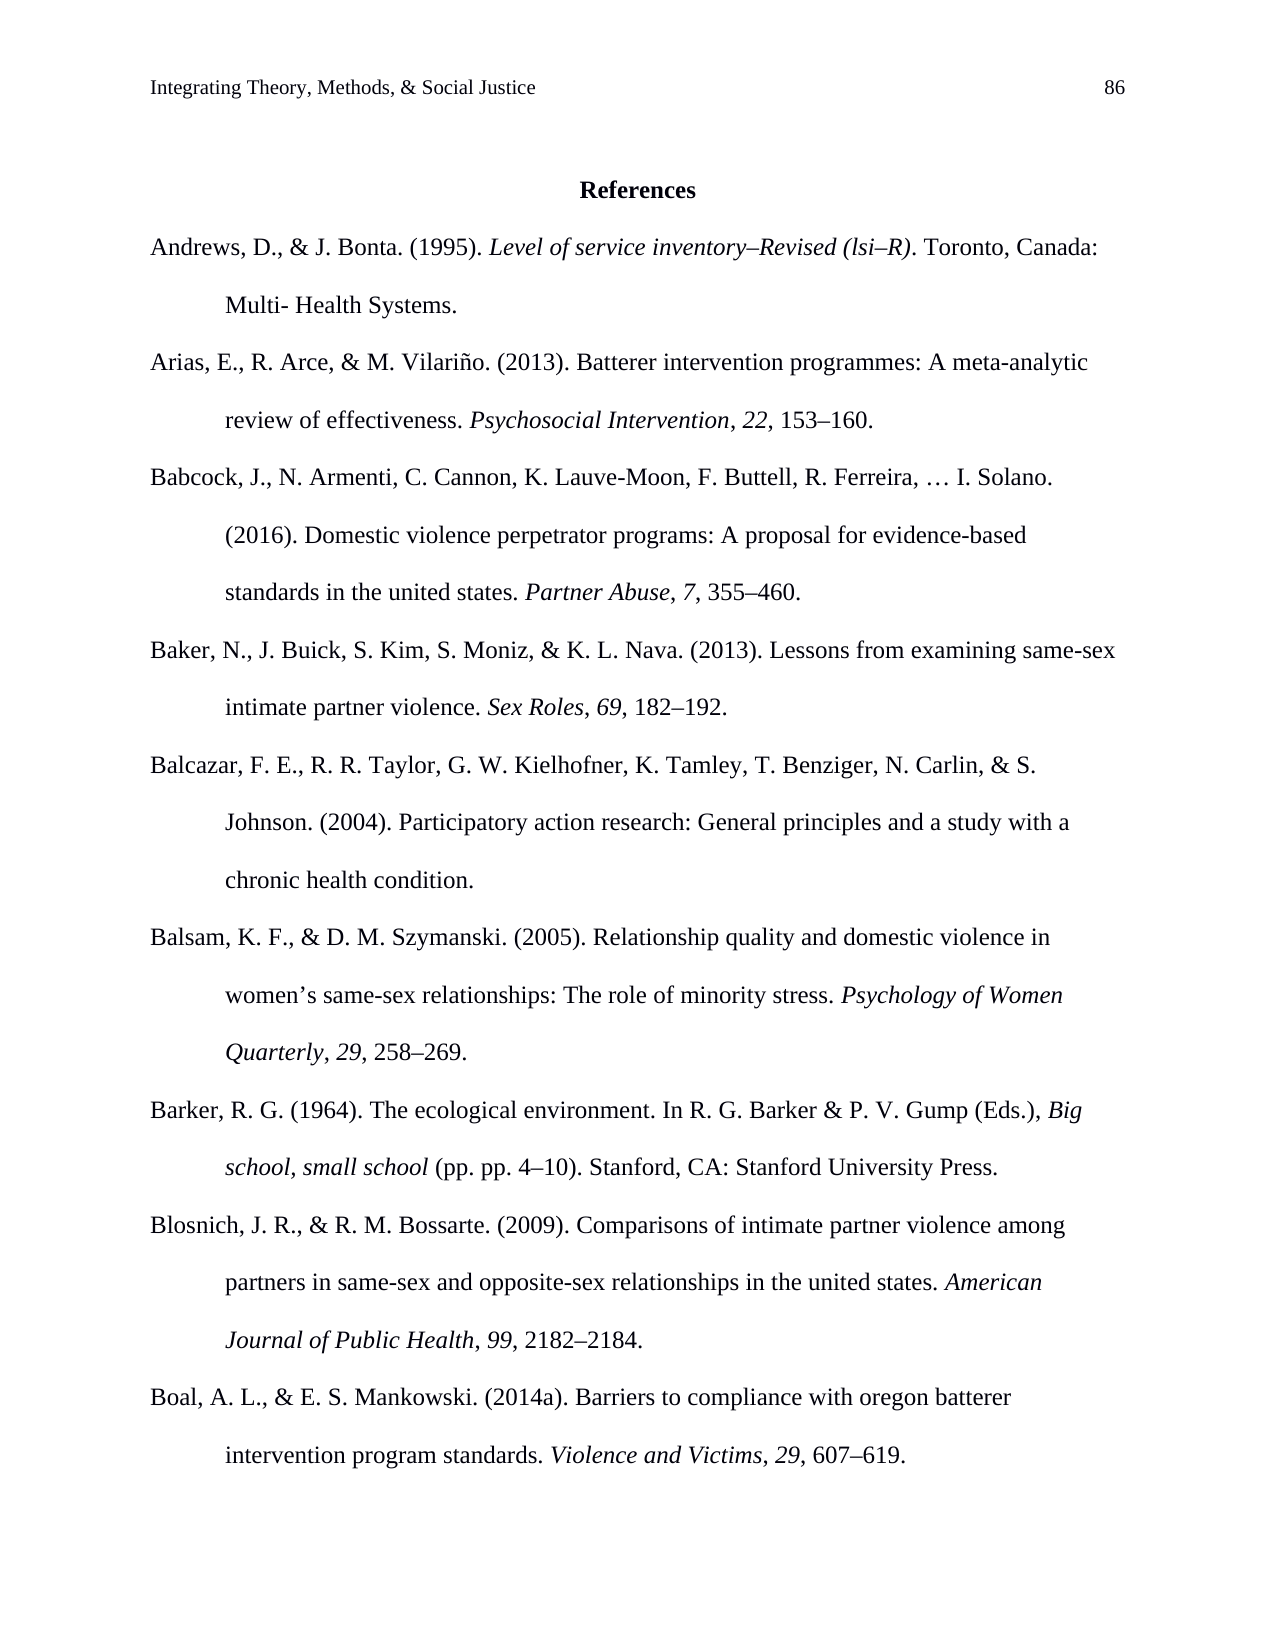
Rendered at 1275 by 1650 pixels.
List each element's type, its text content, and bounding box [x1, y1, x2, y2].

text Andrews, D., & J. Bonta. (1995). Level of service inventory–Revised (lsi–R). Toronto, Canada: Multi- Health Systems. [150, 232, 1125, 319]
text Arias, E., R. Arce, & M. Vilariño. (2013). Batterer intervention programmes: A meta-analytic review of effectiveness. Psychosocial Intervention, 22, 153–160. [150, 347, 1125, 434]
text Baker, N., J. Buick, S. Kim, S. Moniz, & K. L. Nava. (2013). Lessons from examining same-sex intimate partner violence. Sex Roles, 69, 182–192. [150, 635, 1125, 721]
text Balcazar, F. E., R. R. Taylor, G. W. Kielhofner, K. Tamley, T. Benziger, N. Carlin, & S. Johnson. (2004). Participatory action research: General principles and a study with a chronic health condition. [150, 750, 1125, 894]
text Babcock, J., N. Armenti, C. Cannon, K. Lauve-Moon, F. Buttell, R. Ferreira, … I. Solano. (2016). Domestic violence perpetrator programs: A proposal for evidence-based standards in the united states. Partner Abuse, 7, 355–460. [150, 462, 1125, 606]
text Blosnich, J. R., & R. M. Bossarte. (2009). Comparisons of intimate partner violence among partners in same-sex and opposite-sex relationships in the united states. American Journal of Public Health, 99, 2182–2184. [150, 1210, 1125, 1354]
text Balsam, K. F., & D. M. Szymanski. (2005). Relationship quality and domestic violence in women’s same-sex relationships: The role of minority stress. Psychology of Women Quarterly, 29, 258–269. [150, 922, 1125, 1066]
text Boal, A. L., & E. S. Mankowski. (2014a). Barriers to compliance with oregon batterer intervention program standards. Violence and Victims, 29, 607–619. [150, 1382, 1125, 1469]
text Barker, R. G. (1964). The ecological environment. In R. G. Barker & P. V. Gump (Eds.), Big school, small school (pp. pp. 4–10). Stanford, CA: Stanford University Press. [150, 1095, 1125, 1181]
subtitle References [150, 175, 1125, 204]
